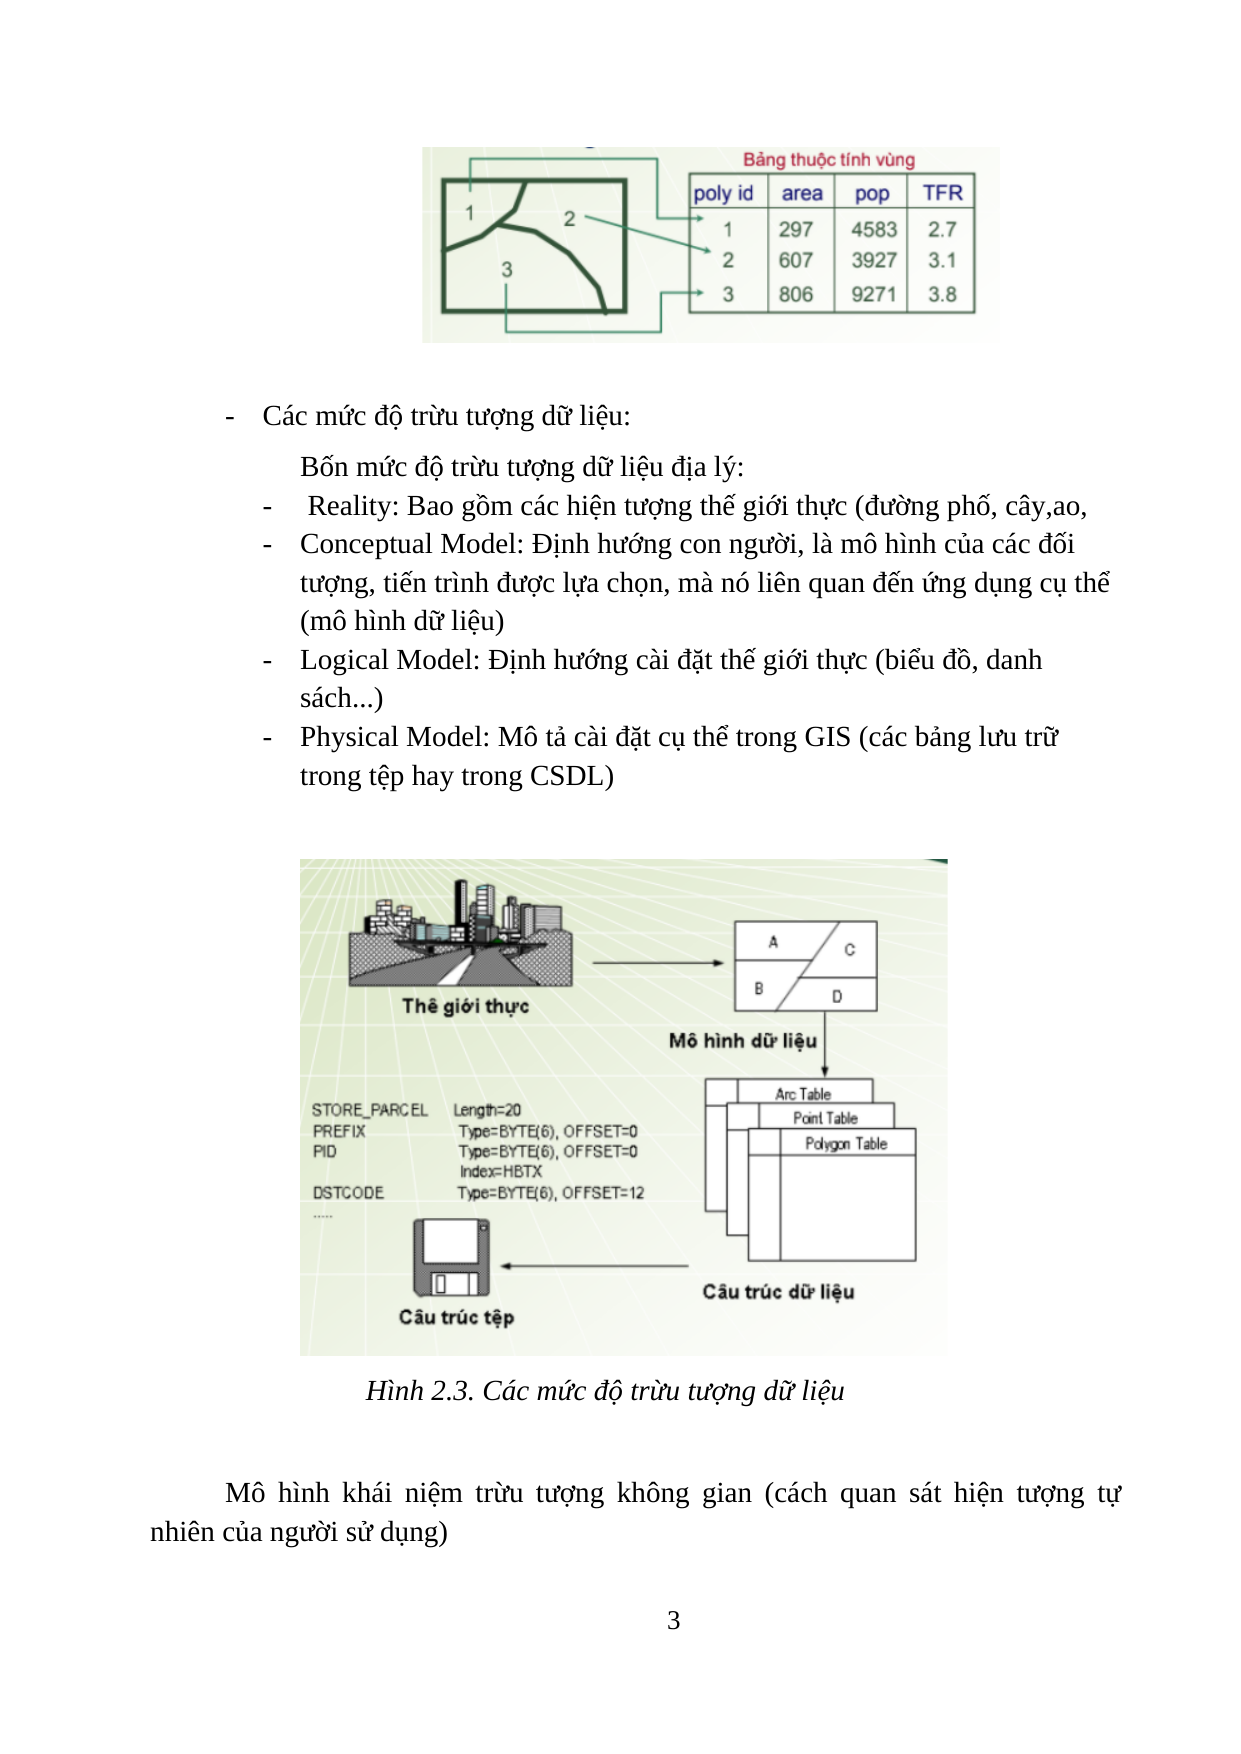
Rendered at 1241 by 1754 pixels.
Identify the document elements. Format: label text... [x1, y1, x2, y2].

picture [300, 859, 948, 1356]
list Physical Model: Mô tả cài đặt cụ thể trong GIS (các bảng lưu trữ trong tệp hay trong CSDL) [262, 719, 1122, 791]
text Hình 2.3. Các mức độ trừu tượng dữ liệu [225, 1373, 1122, 1407]
list Các mức độ trừu tượng dữ liệu: [225, 398, 1122, 432]
list Conceptual Model: Định hướng con người, là mô hình của các đối tượng, tiến trình được lựa chọn, mà nó liên quan đến ứng dụng cụ thể (mô hình dữ liệu) [262, 526, 1122, 637]
picture [422, 147, 1000, 343]
list Reality: Bao gồm các hiện tượng thế giới thực (đường phố, cây,ao, [262, 488, 1122, 521]
text Bốn mức độ trừu tượng dữ liệu địa lý: [225, 449, 1122, 483]
text Mô hình khái niệm trừu tượng không gian (cách quan sát hiện tượng tự nhiên của người sử dụng) [150, 1475, 1122, 1547]
list Logical Model: Định hướng cài đặt thế giới thực (biểu đồ, danh sách...) [262, 642, 1122, 714]
